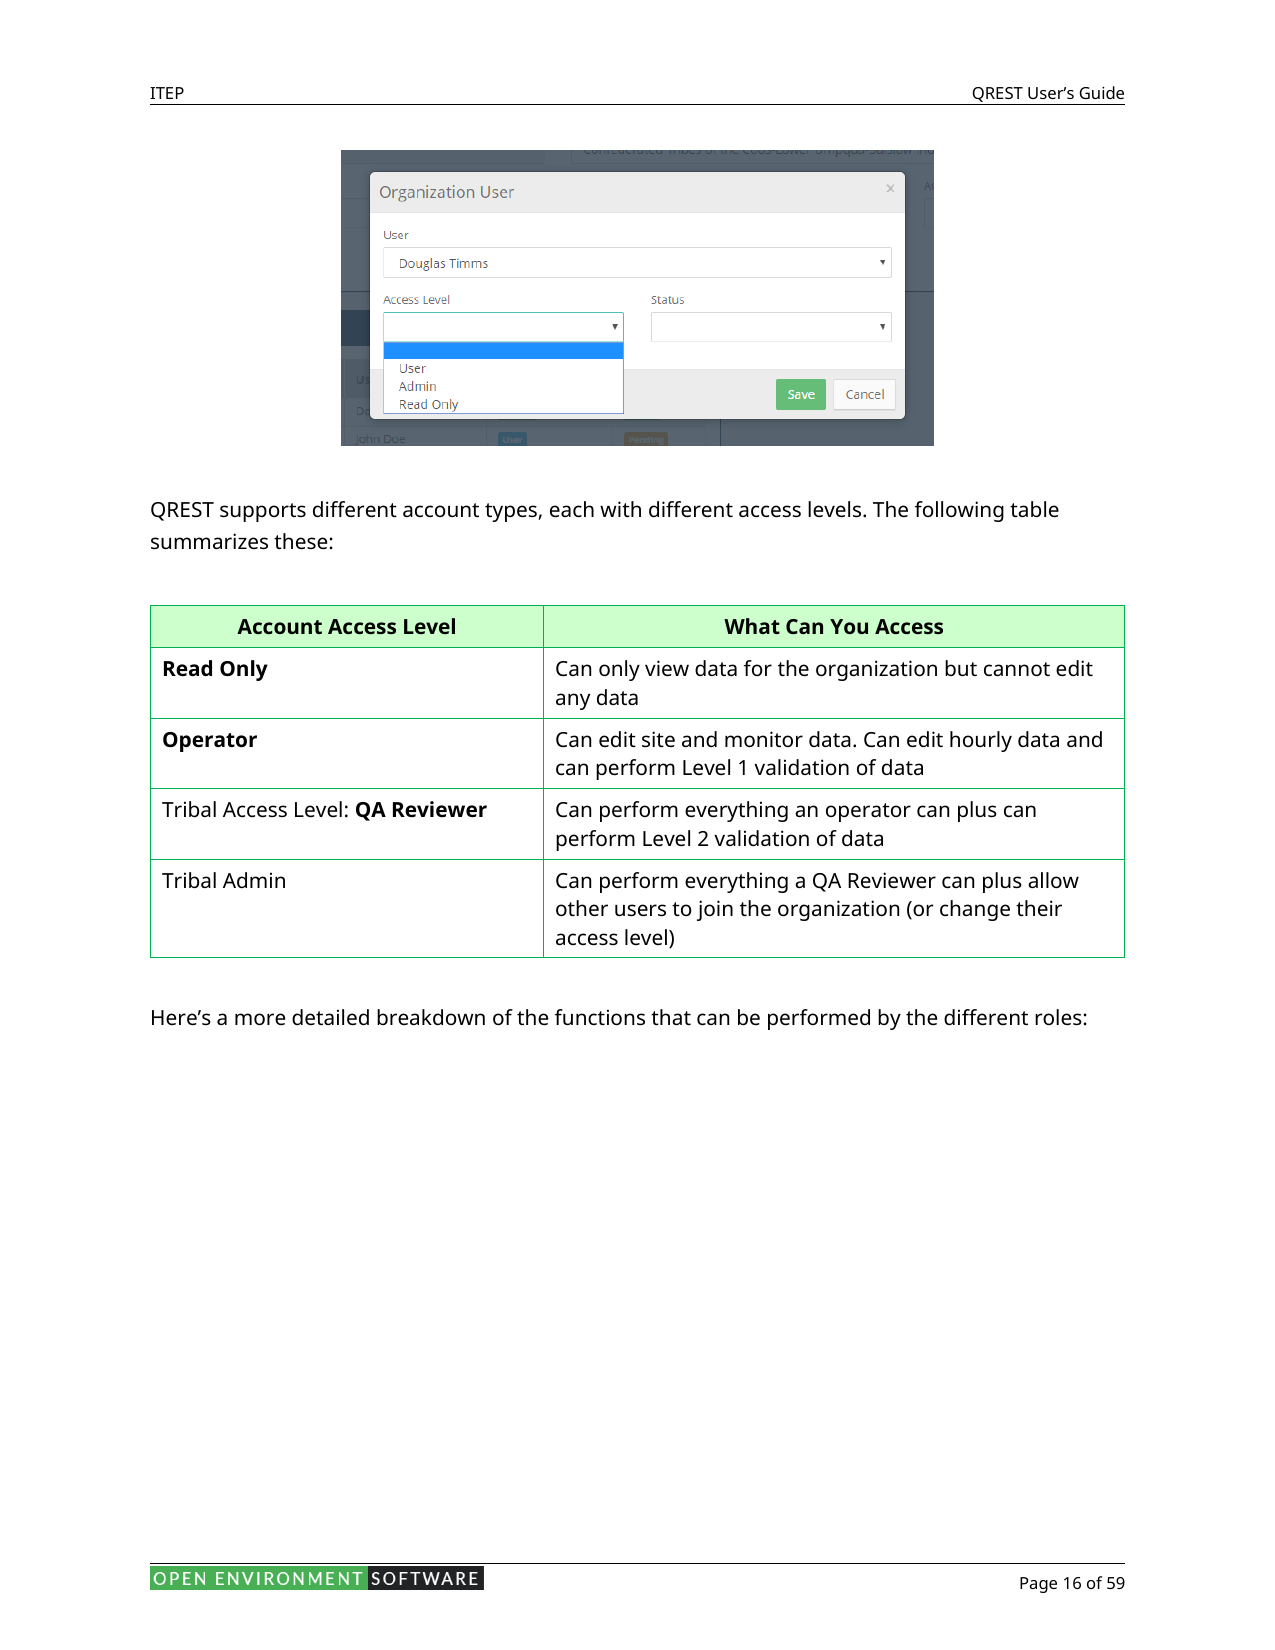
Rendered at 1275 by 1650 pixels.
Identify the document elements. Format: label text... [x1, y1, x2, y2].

picture [341, 150, 934, 446]
text Here’s a more detailed breakdown of the functions that can be performed by the different roles: [150, 1003, 1125, 1032]
table_cell Operator [151, 719, 543, 788]
text QREST supports different account types, each with different access levels. The following table summarizes these: [150, 495, 1125, 556]
table_cell Can edit site and monitor data. Can edit hourly data and can perform Level 1 validation of data [544, 719, 1124, 788]
table_header What Can You Access [544, 606, 1124, 647]
table_cell Tribal Access Level: QA Reviewer [151, 789, 543, 858]
table_cell Can perform everything an operator can plus can perform Level 2 validation of data [544, 789, 1124, 858]
table_cell Tribal Admin [151, 860, 543, 957]
table_cell Can perform everything a QA Reviewer can plus allow other users to join the organization (or change their access level) [544, 860, 1124, 957]
table_header Account Access Level [151, 606, 543, 647]
table_cell Can only view data for the organization but cannot edit any data [544, 648, 1124, 718]
table_cell Read Only [151, 648, 543, 718]
picture [150, 1566, 484, 1590]
